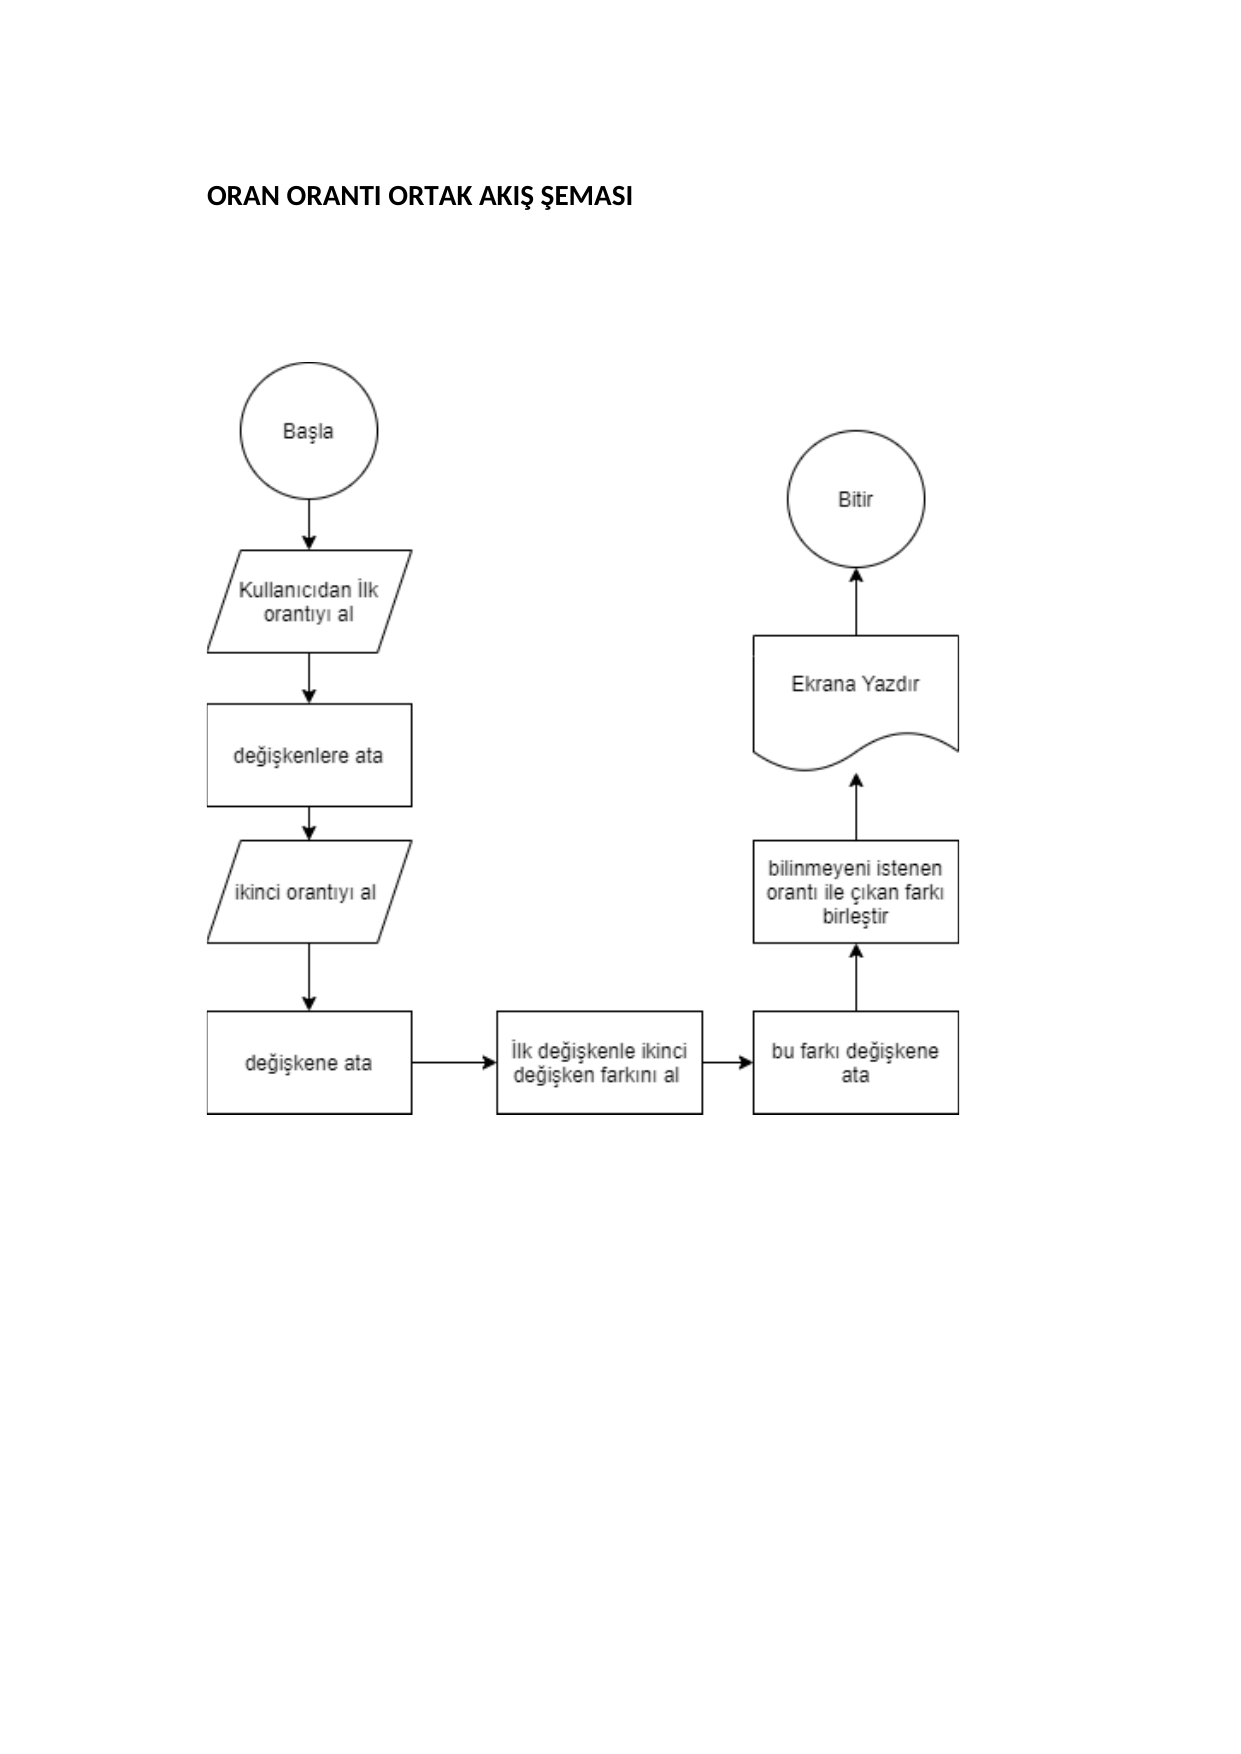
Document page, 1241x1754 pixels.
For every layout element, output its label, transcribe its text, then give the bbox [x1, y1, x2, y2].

text ORAN ORANTI ORTAK AKIŞ ŞEMASI [207, 177, 1093, 213]
picture [206, 362, 960, 1115]
